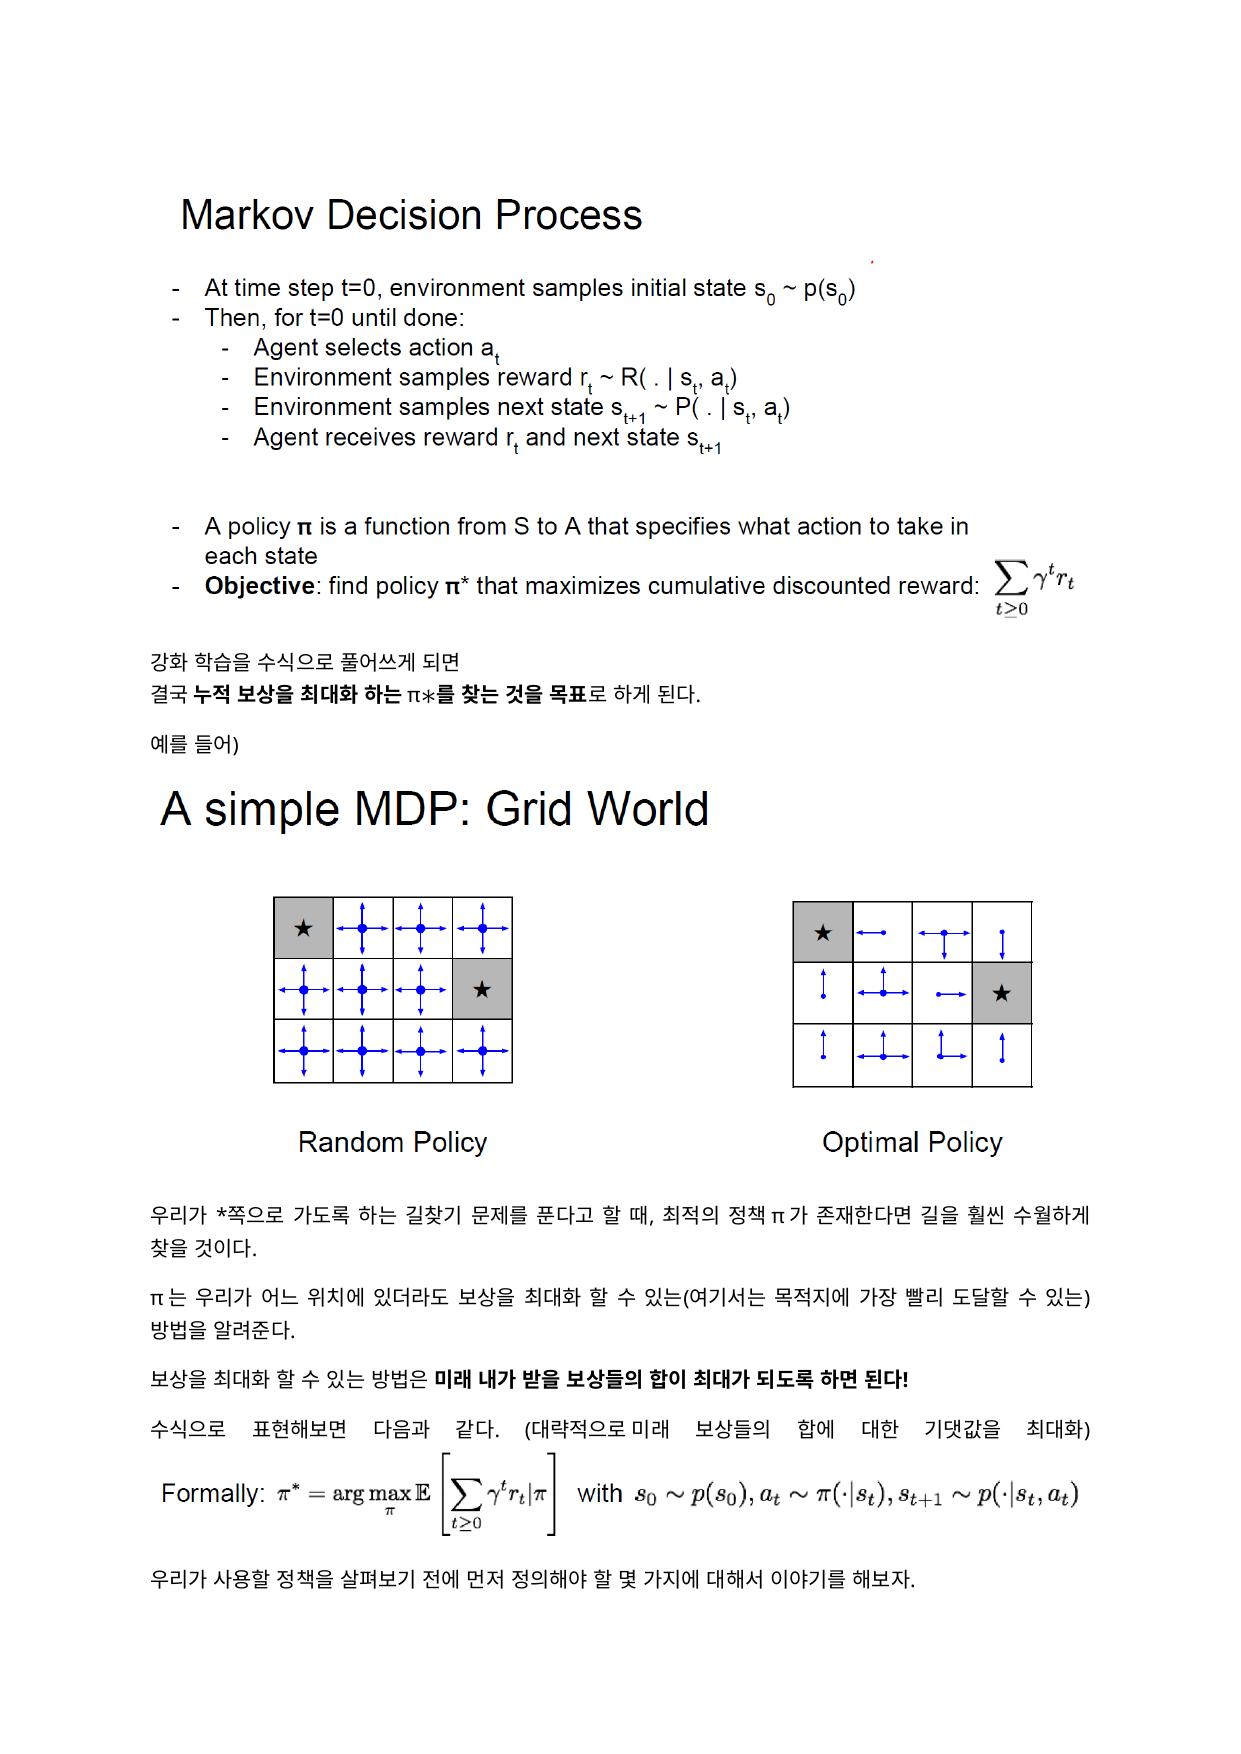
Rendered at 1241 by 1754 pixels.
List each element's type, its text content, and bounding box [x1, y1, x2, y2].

picture [150, 777, 1088, 1181]
text 강화 학습을 수식으로 풀어쓰게 되면 결국 누적 보상을 최대화 하는 π∗를 찾는 것을 목표로 하게 된다. [150, 646, 1090, 709]
text 보상을 최대화 할 수 있는 방법은 미래 내가 받을 보상들의 합이 최대가 되도록 하면 된다! [150, 1363, 1090, 1394]
picture [150, 1445, 1088, 1545]
text 예를 들어) [150, 728, 1090, 758]
text π는 우리가 어느 위치에 있더라도 보상을 최대화 할 수 있는(여기서는 목적지에 가장 빨리 도달할 수 있는) 방법을 알려준다. [150, 1281, 1090, 1344]
text 우리가 *쪽으로 가도록 하는 길찾기 문제를 푼다고 할 때, 최적의 정책 π가 존재한다면 길을 훨씬 수월하게 찾을 것이다. [150, 1199, 1090, 1262]
picture [150, 177, 1088, 628]
text 우리가 사용할 정책을 살펴보기 전에 먼저 정의해야 할 몇 가지에 대해서 이야기를 해보자. [150, 1563, 1090, 1593]
